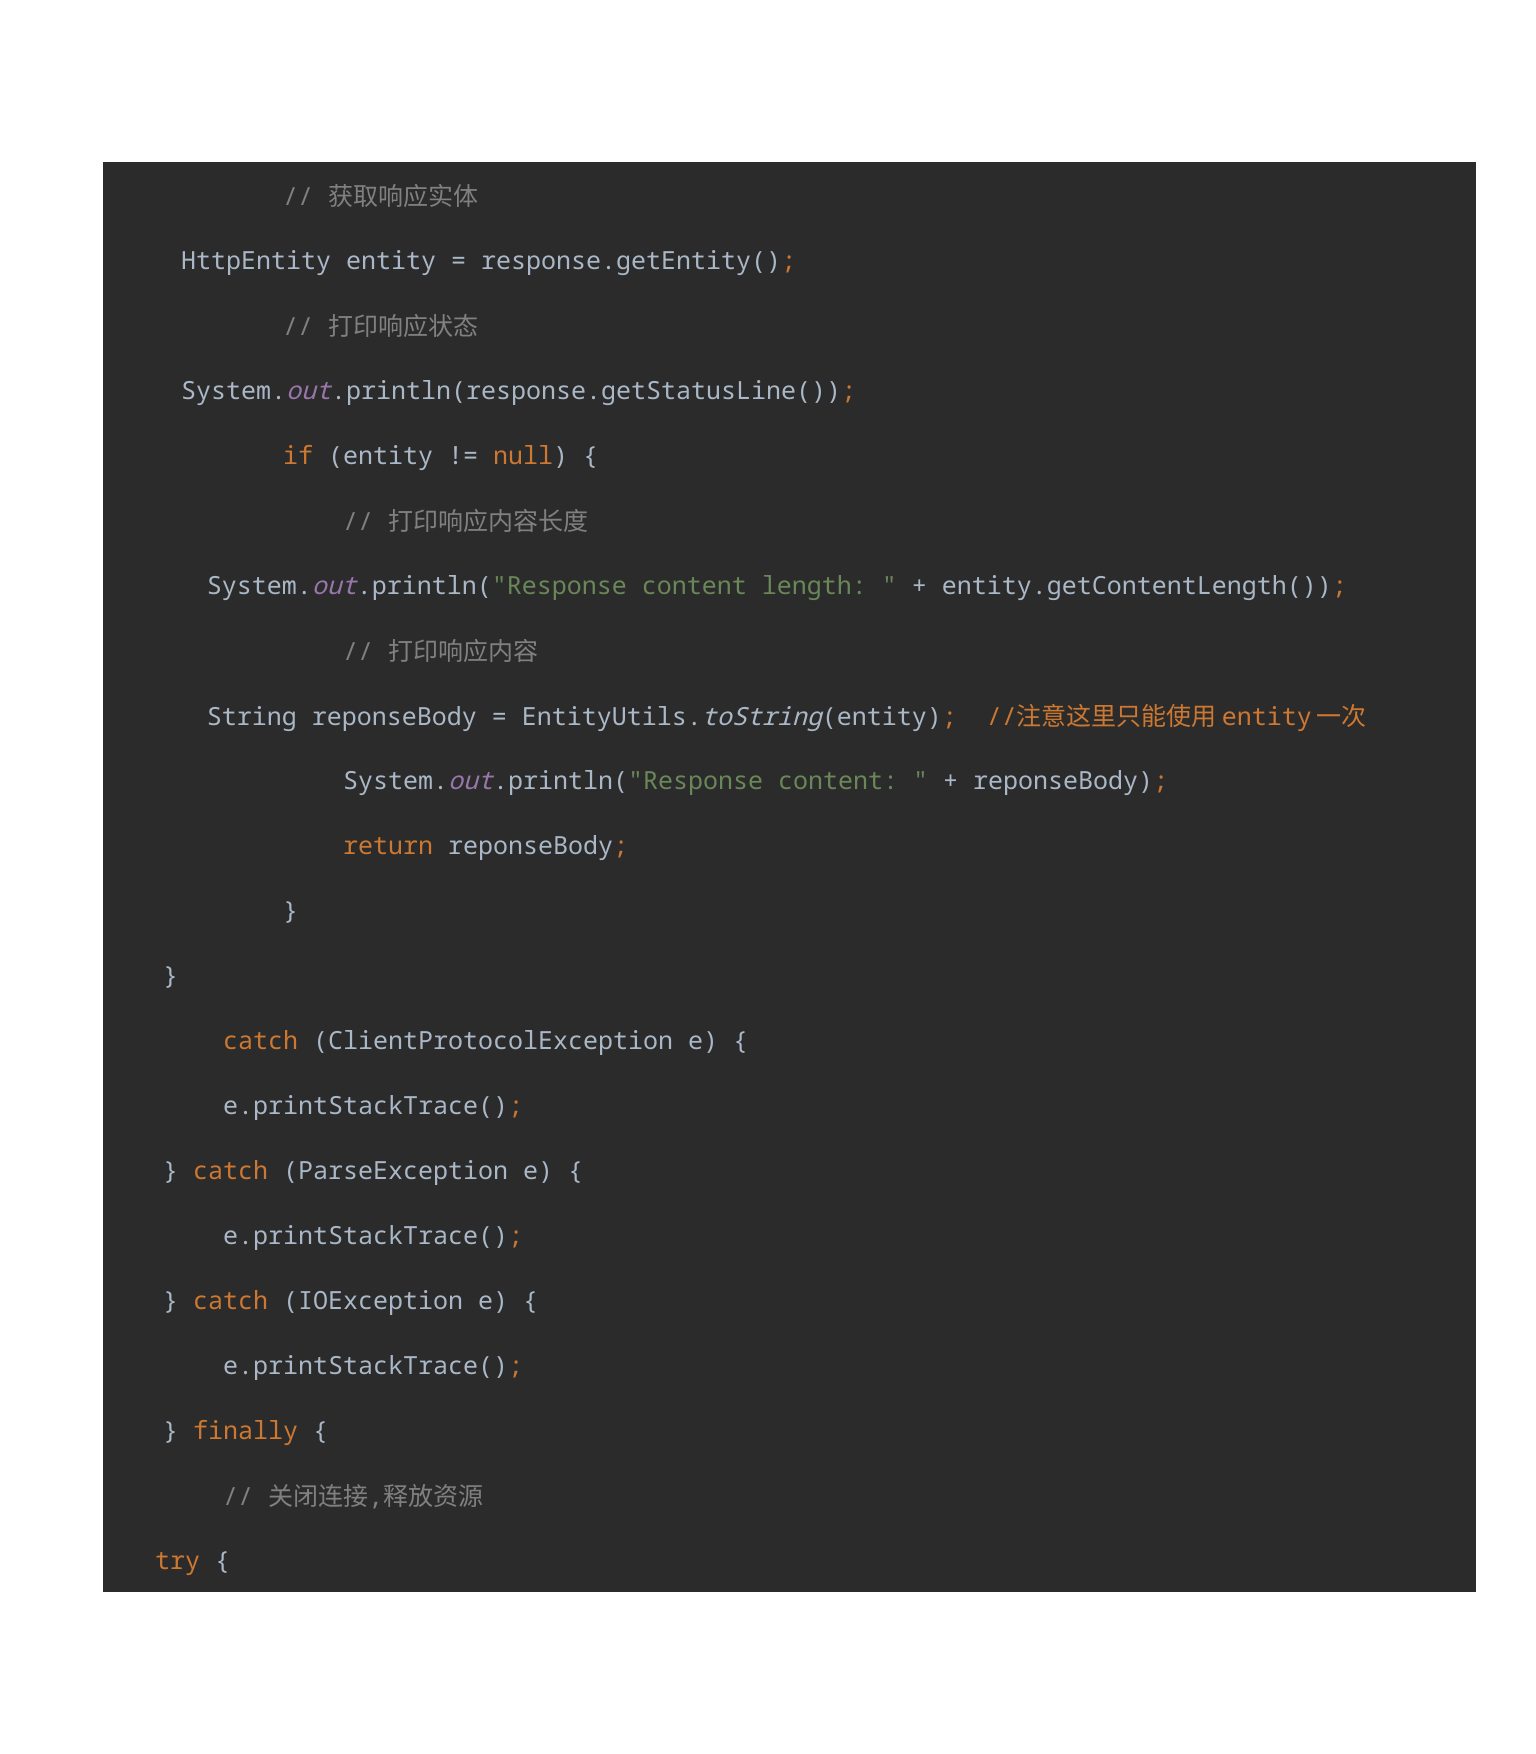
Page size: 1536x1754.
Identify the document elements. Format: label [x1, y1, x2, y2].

list [103, 162, 1476, 1592]
